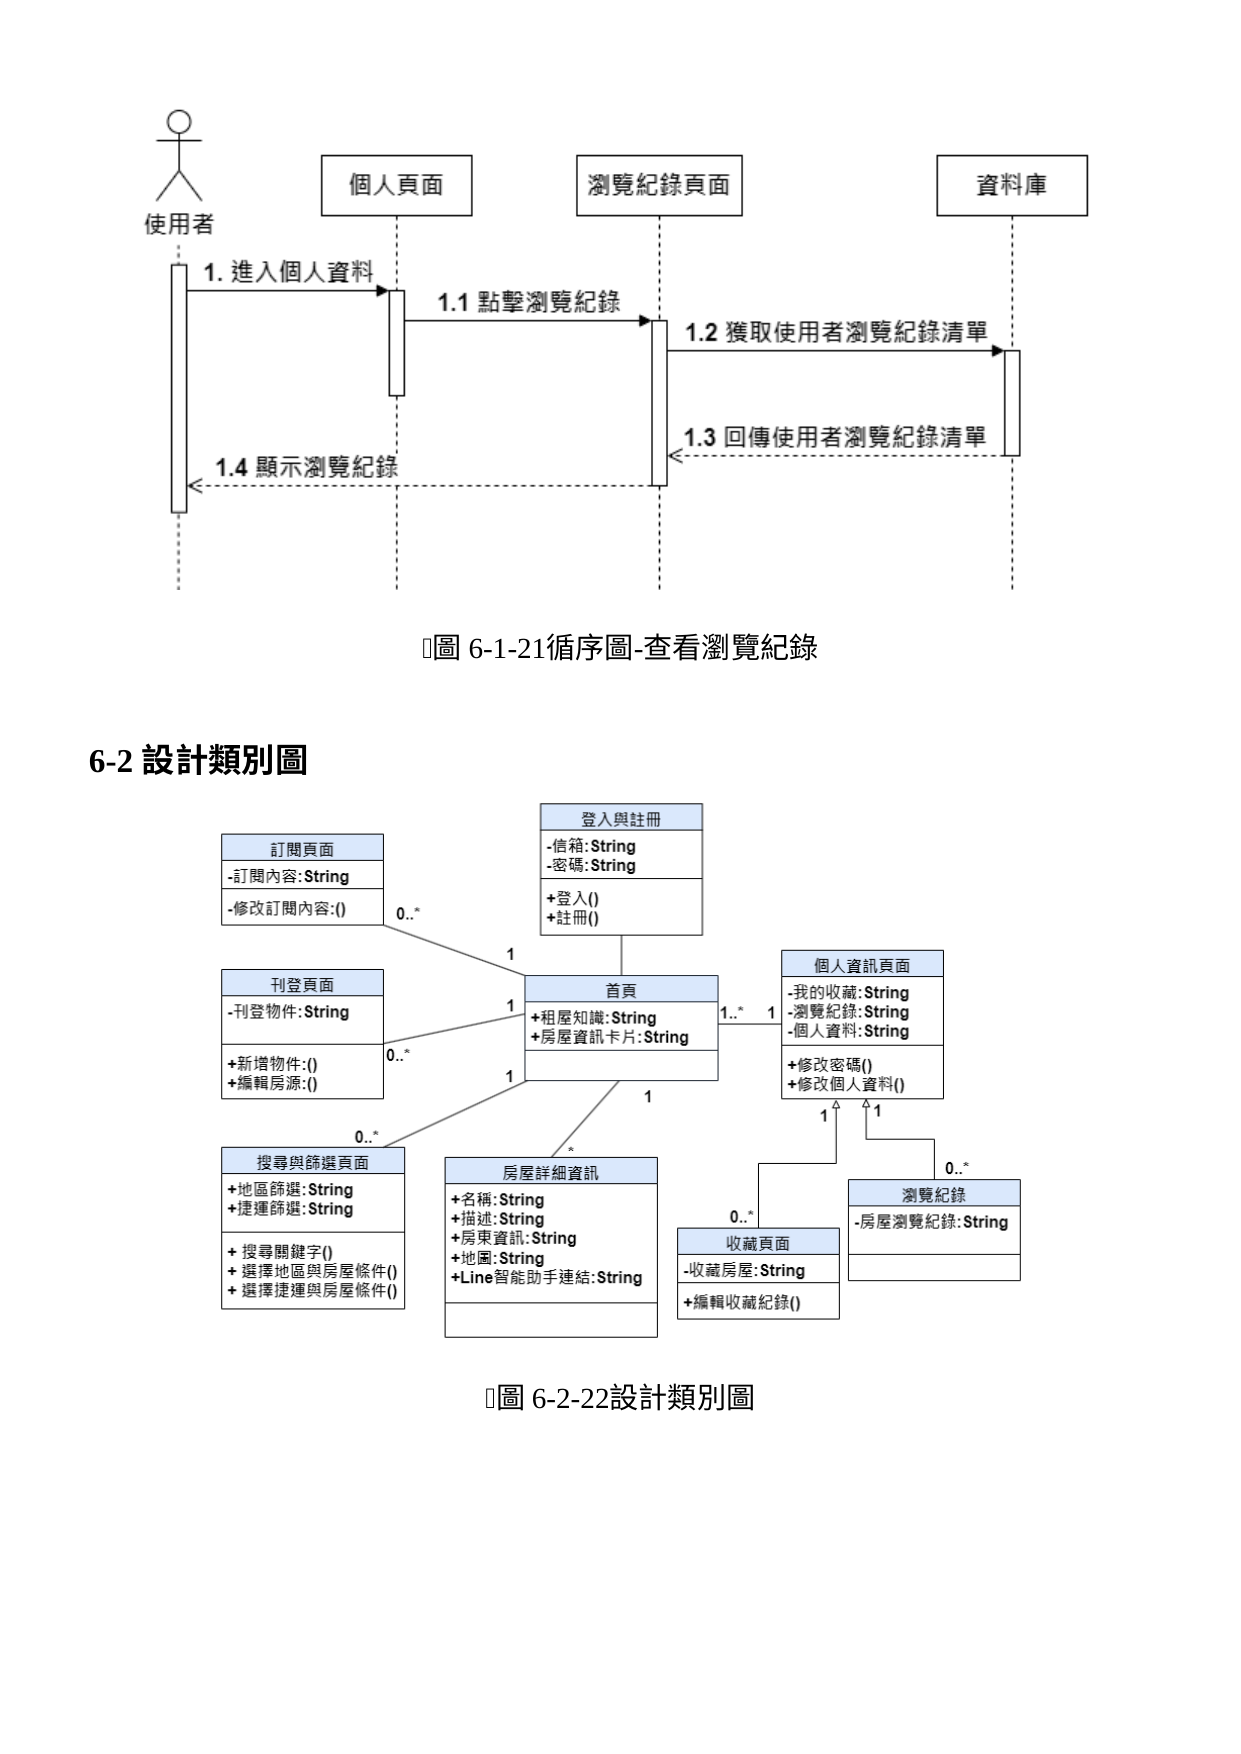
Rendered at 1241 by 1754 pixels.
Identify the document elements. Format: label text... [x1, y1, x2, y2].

subtitle 設計類別圖 [89, 721, 1152, 796]
picture [117, 102, 1124, 590]
picture [202, 796, 1038, 1348]
